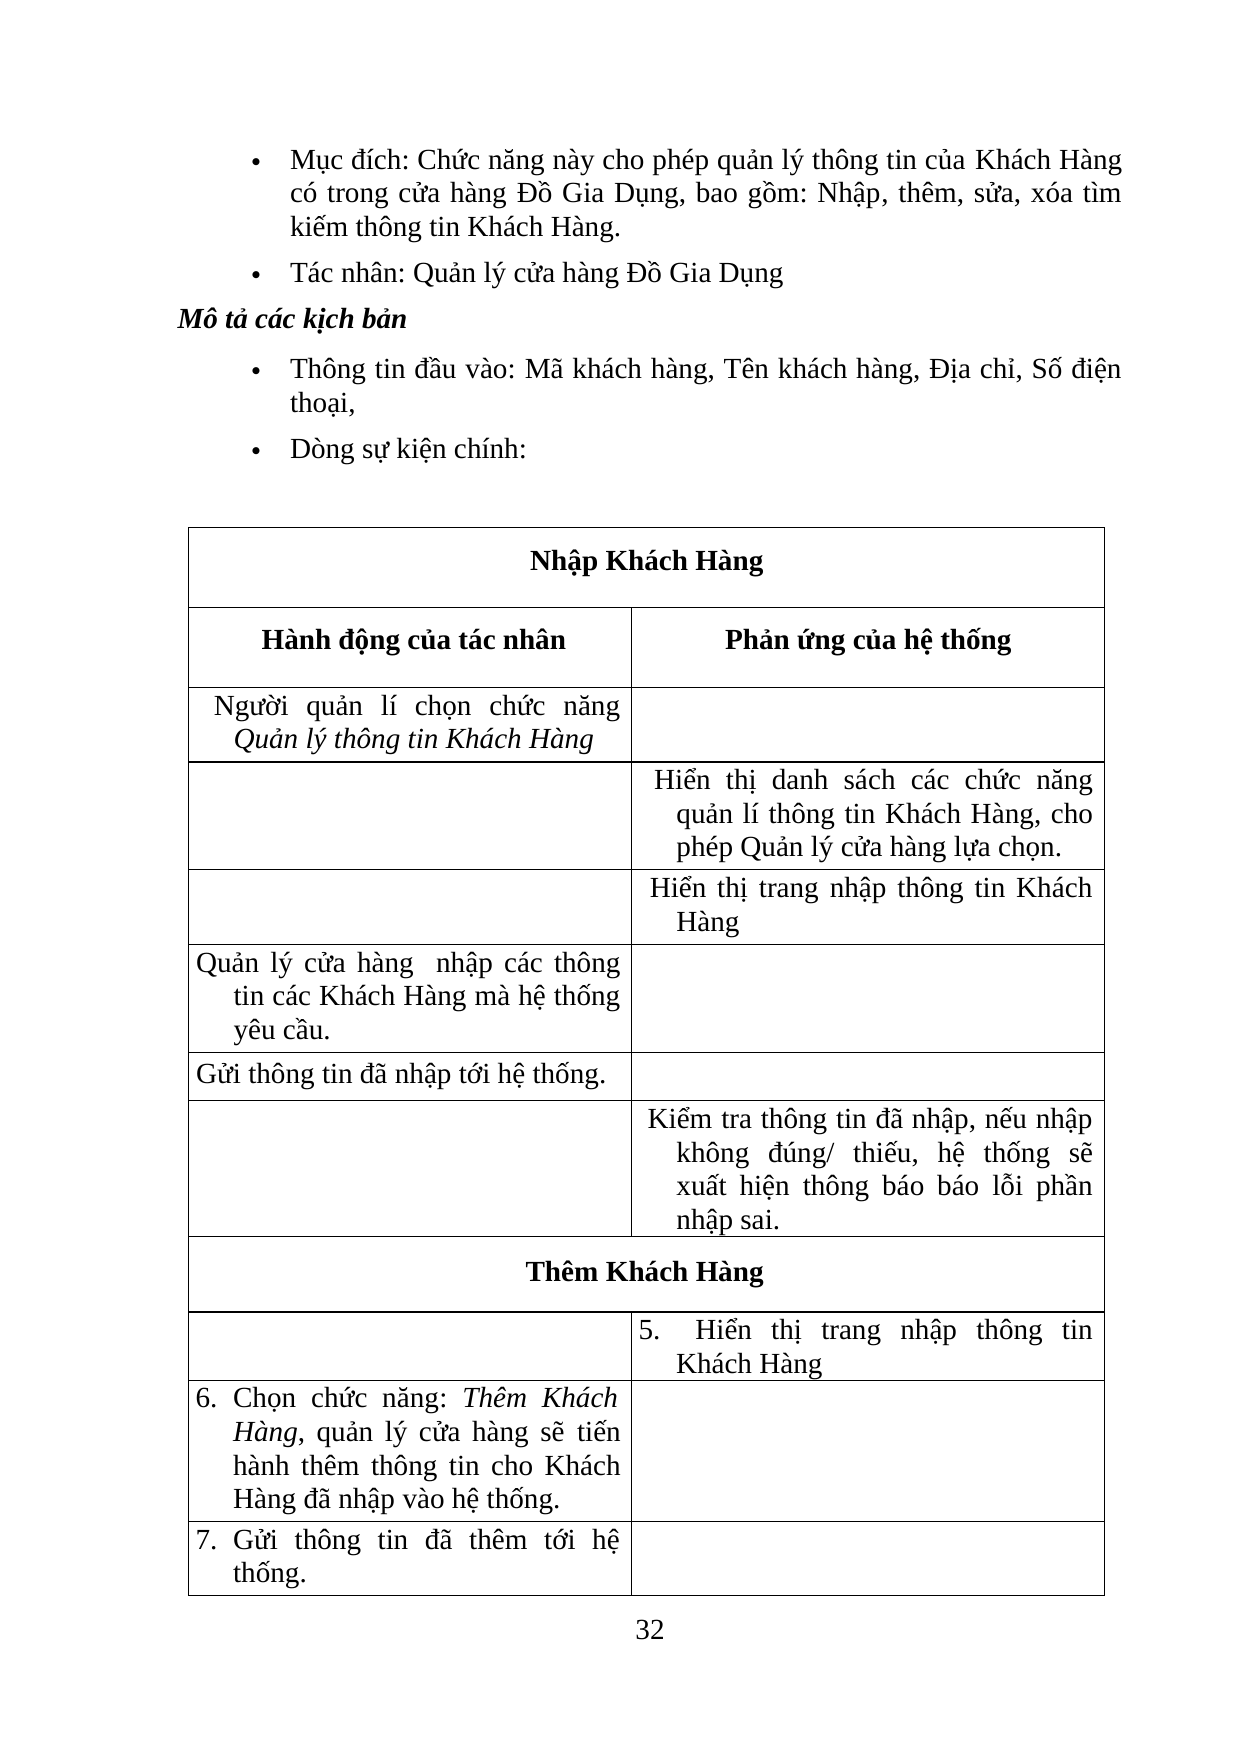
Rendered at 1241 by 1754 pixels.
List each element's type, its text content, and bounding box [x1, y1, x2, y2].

list Thông tin đầu vào: Mã khách hàng, Tên khách hàng, Địa chỉ, Số điện thoại, [252, 351, 1122, 418]
table_cell Phản ứng của hệ thống [632, 608, 1104, 687]
text Mô tả các kịch bản [177, 301, 1122, 335]
table_cell [189, 1101, 631, 1236]
table_cell Quản lý cửa hàng nhập các thông tin các Khách Hàng mà hệ thống yêu cầu. [189, 945, 631, 1052]
table_cell [632, 945, 1104, 1052]
table_cell [189, 870, 631, 944]
table_cell Gửi thông tin đã nhập tới hệ thống. [189, 1053, 631, 1100]
table_cell [189, 763, 631, 869]
table_cell [632, 1522, 1104, 1595]
table_cell Hiển thị danh sách các chức năng quản lí thông tin Khách Hàng, cho phép Quản lý cửa hàng lựa chọn. [632, 763, 1104, 869]
table_cell Gửi thông tin đã thêm tới hệ thống. [189, 1522, 631, 1595]
table_cell [632, 1053, 1104, 1100]
list Mục đích: Chức năng này cho phép quản lý thông tin của Khách Hàng có trong cửa hàng Đồ Gia Dụng, bao gồm: Nhập, thêm, sửa, xóa tìm kiếm thông tin Khách Hàng. [252, 142, 1122, 243]
list Dòng sự kiện chính: [252, 431, 1122, 464]
table_cell [632, 688, 1104, 761]
table_cell Hành động của tác nhân [189, 608, 631, 687]
table_header Nhập Khách Hàng [189, 528, 1104, 607]
table_cell Hiển thị trang nhập thông tin Khách Hàng [632, 870, 1104, 944]
table_cell [189, 1313, 631, 1379]
table_cell Người quản lí chọn chức năng Quản lý thông tin Khách Hàng [189, 688, 631, 761]
table_cell Hiển thị trang nhập thông tin Khách Hàng [632, 1313, 1104, 1379]
list Tác nhân: Quản lý cửa hàng Đồ Gia Dụng [252, 255, 1122, 289]
table_cell [632, 1381, 1104, 1521]
table_cell Chọn chức năng: Thêm Khách Hàng, quản lý cửa hàng sẽ tiến hành thêm thông tin cho Khách Hàng đã nhập vào hệ thống. [189, 1381, 631, 1521]
table_cell Thêm Khách Hàng [189, 1237, 1104, 1311]
table_cell Kiểm tra thông tin đã nhập, nếu nhập không đúng/ thiếu, hệ thống sẽ xuất hiện thông báo báo lỗi phần nhập sai. [632, 1101, 1104, 1236]
